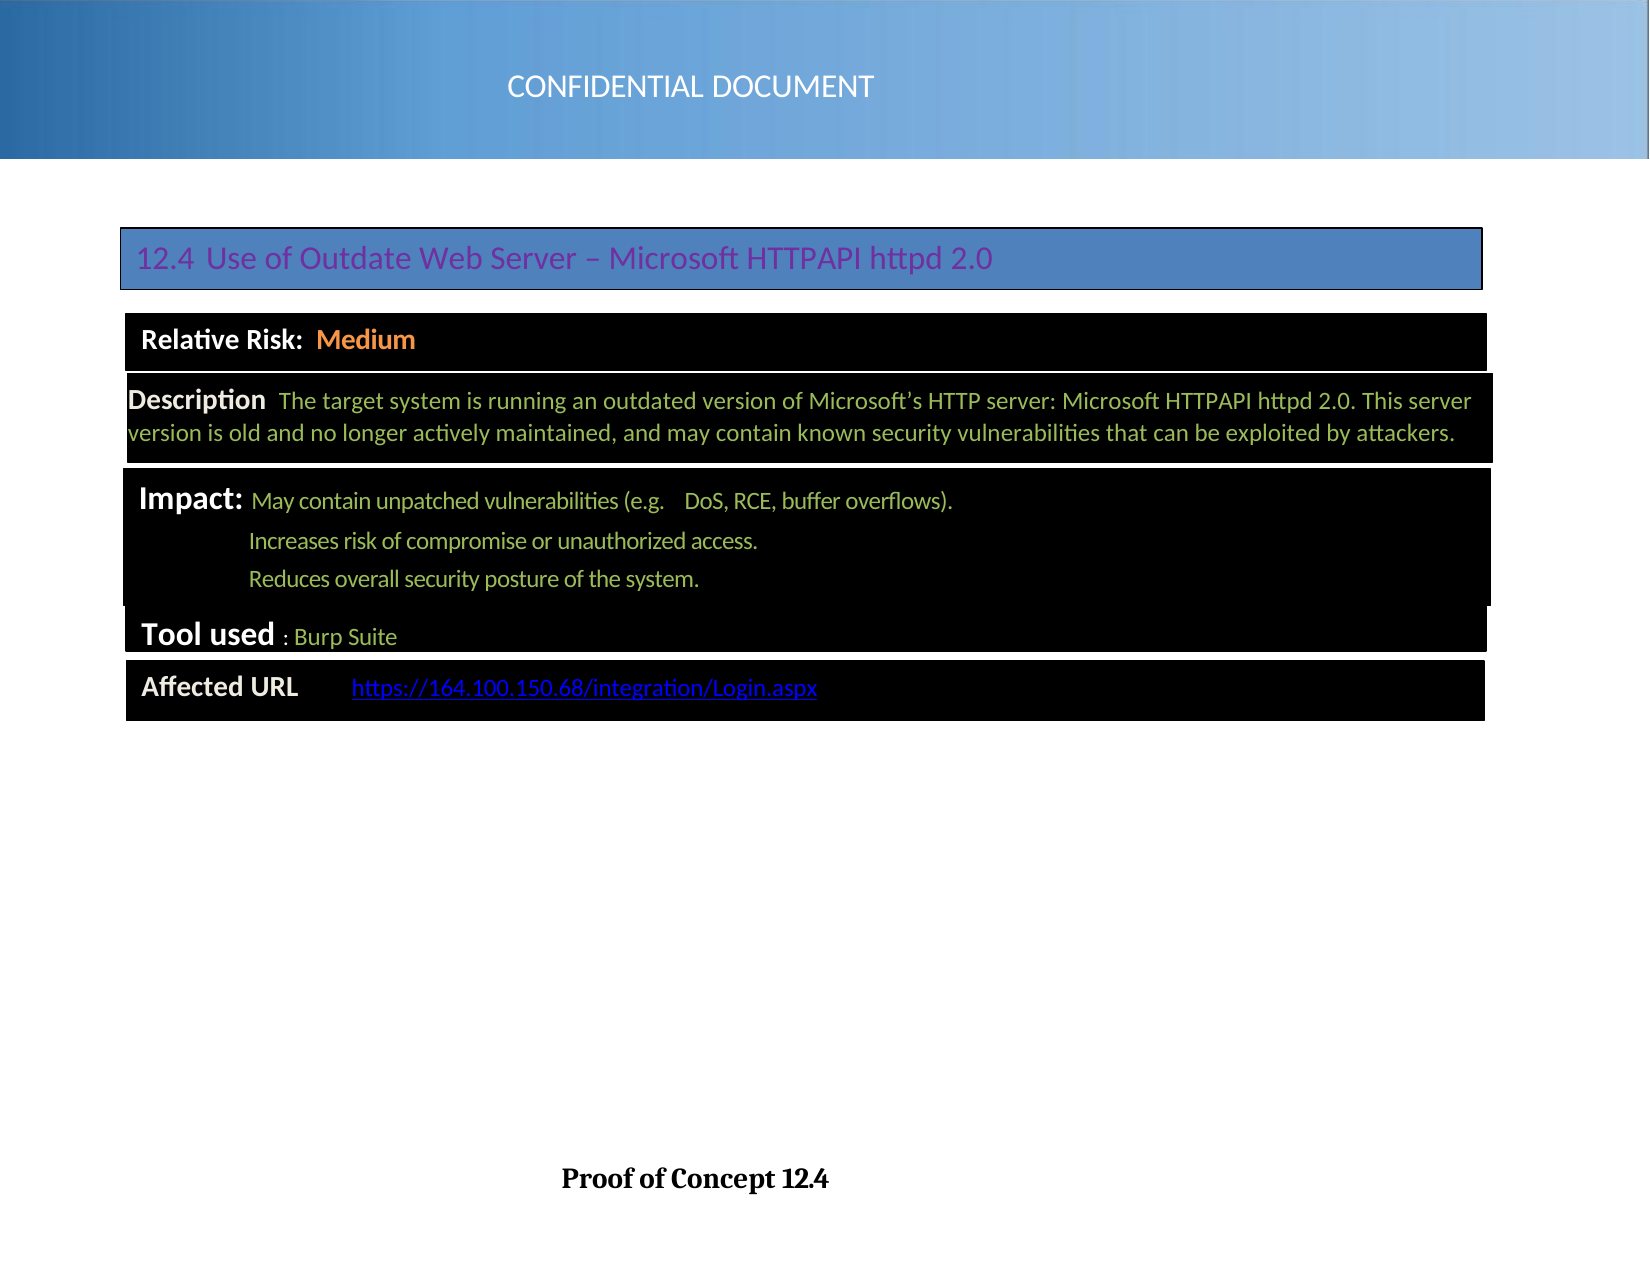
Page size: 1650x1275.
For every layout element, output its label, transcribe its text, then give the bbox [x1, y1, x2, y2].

text Proof of Concept 12.4 [150, 1162, 1242, 1196]
picture [0, 0, 1649, 159]
